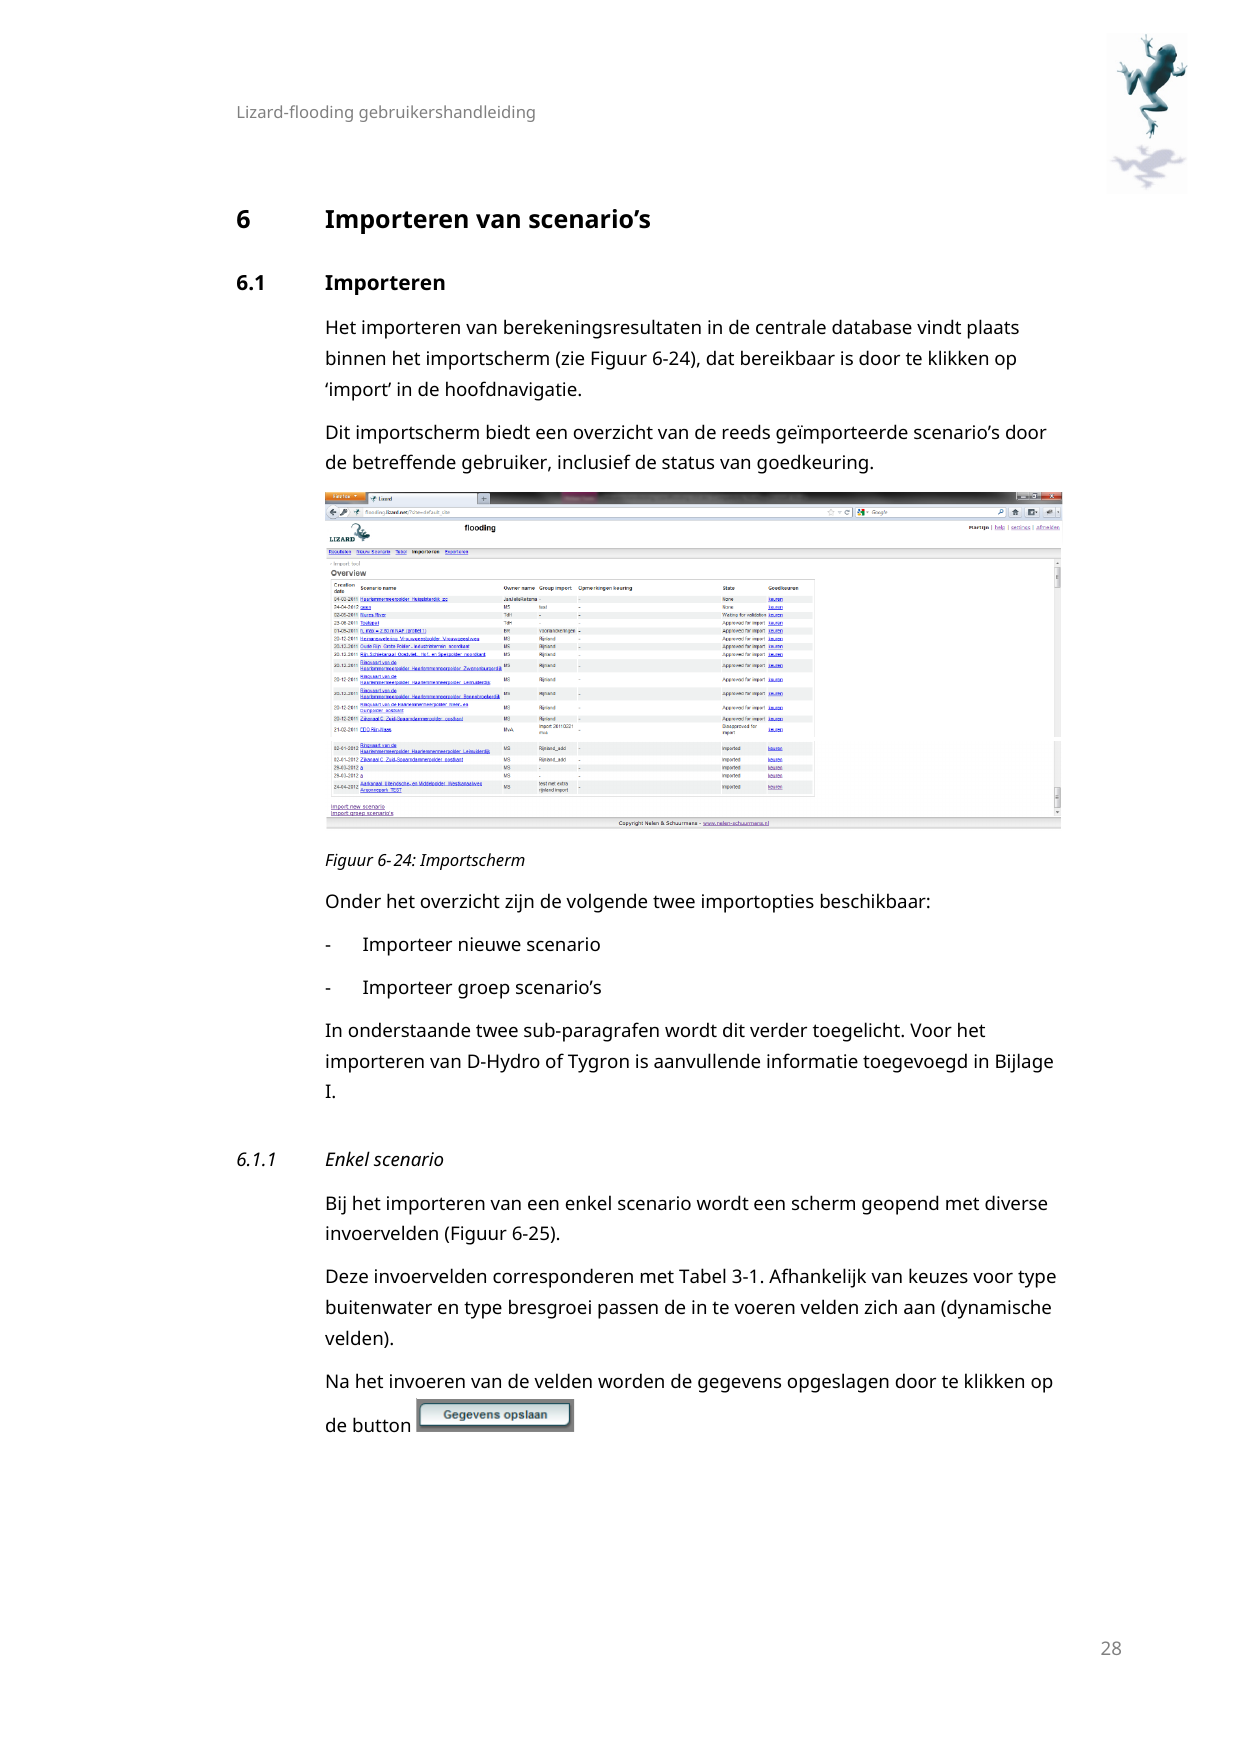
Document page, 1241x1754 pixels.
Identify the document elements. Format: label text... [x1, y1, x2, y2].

text Deze invoervelden corresponderen met Tabel 3-1. Afhankelijk van keuzes voor type buitenwater en type bresgroei passen de in te voeren velden zich aan (dynamische velden). [325, 1263, 1063, 1350]
picture [416, 1398, 575, 1433]
text Onder het overzicht zijn de volgende twee importopties beschikbaar: [325, 888, 1063, 913]
picture [325, 741, 1063, 831]
text Na het invoeren van de velden worden de gegevens opgeslagen door te klikken op de button [325, 1368, 1063, 1438]
text Het importeren van berekeningsresultaten in de centrale database vindt plaats binnen het importscherm (zie Figuur 6-1), dat bereikbaar is door te klikken op ‘import’ in de hoofdnavigati [325, 314, 1063, 401]
text In onderstaande twee sub-paragrafen wordt dit verder toegelicht. Voor het importeren van D-Hydro of Tygron is aanvullende informatie toegevoegd in Bijlage I. [325, 1017, 1063, 1104]
list Importeer groep scenario’s [325, 974, 1063, 1000]
picture [325, 492, 1063, 737]
subtitle Importeren [236, 268, 1063, 296]
list Importeer nieuwe scenario [325, 931, 1063, 957]
text Dit importscherm biedt een overzicht van de reeds geïmporteerde scenario’s door de betreffende gebruiker, inclusief de status van goedkeuring. [325, 419, 1063, 475]
picture [1106, 33, 1188, 194]
subtitle Importeren van scenario’s [236, 202, 1063, 236]
subtitle Enkel scenario [236, 1147, 1063, 1172]
